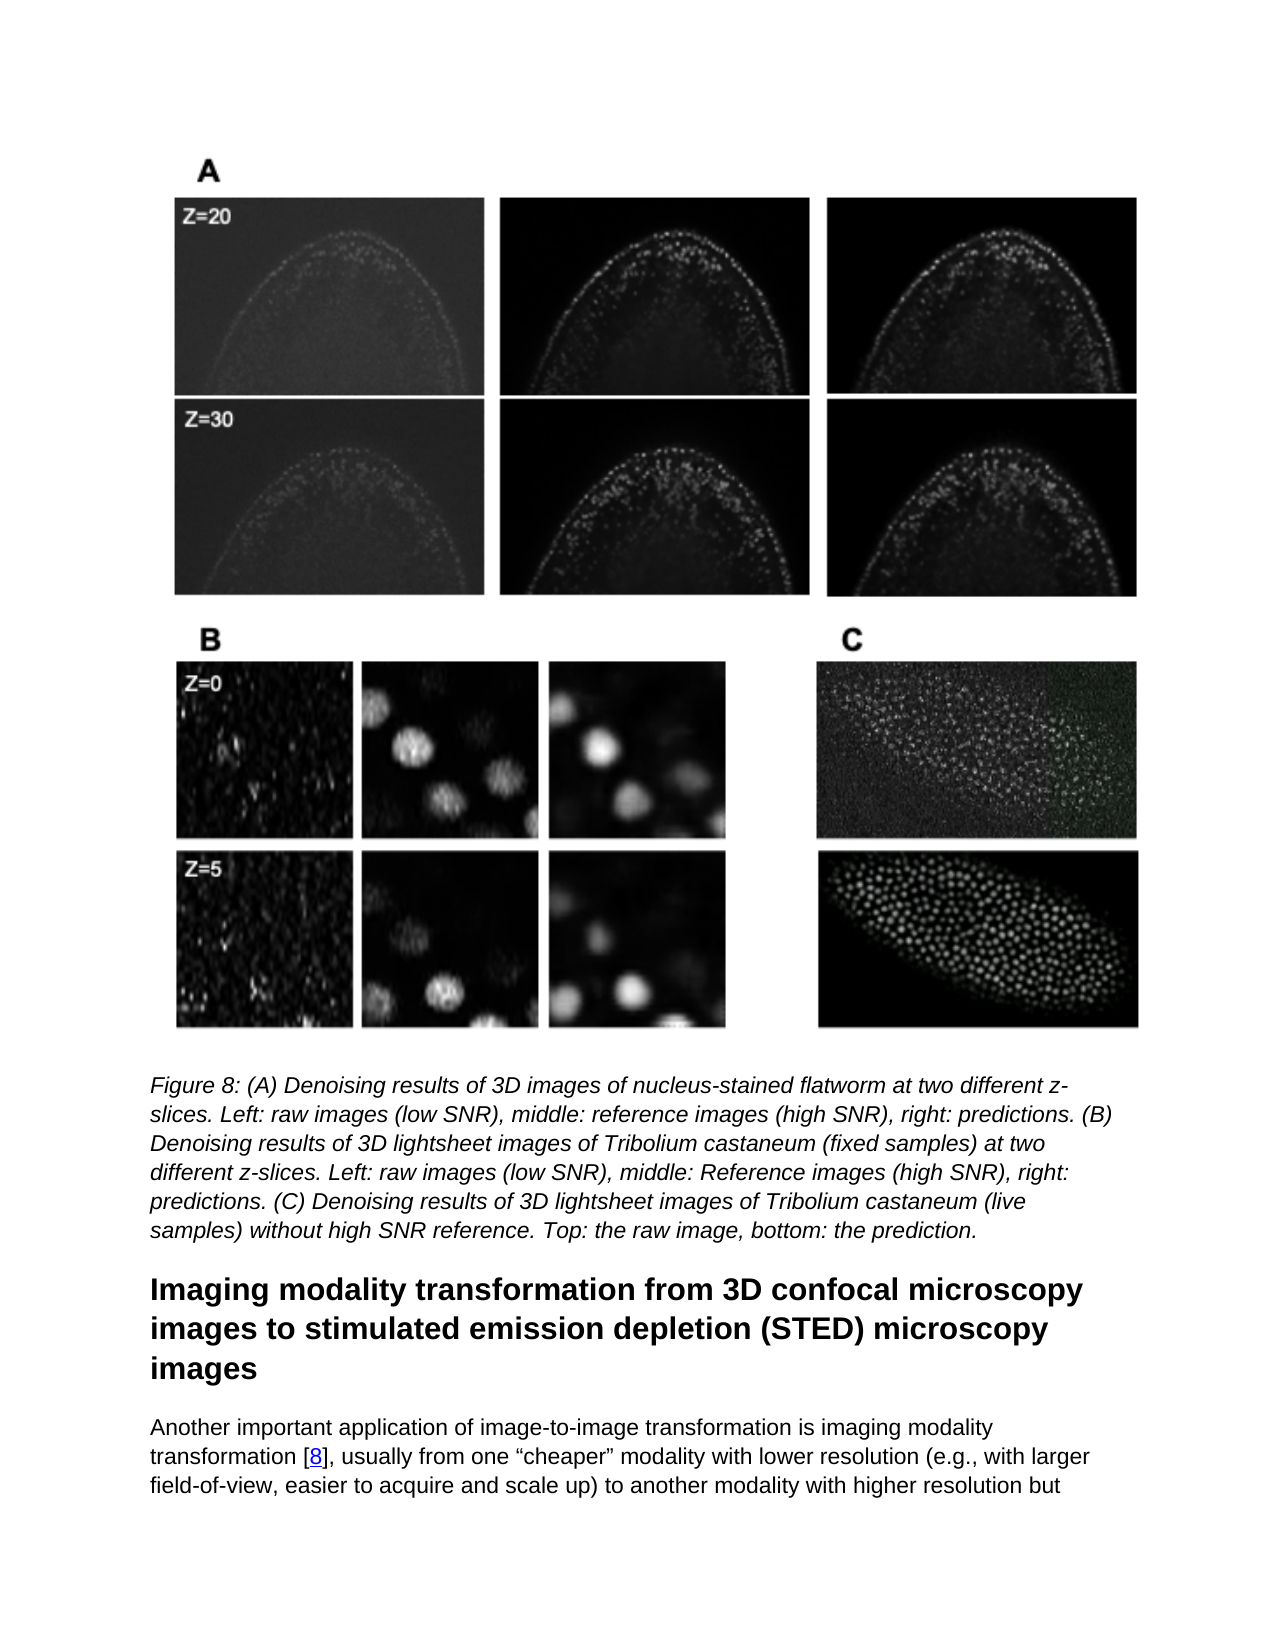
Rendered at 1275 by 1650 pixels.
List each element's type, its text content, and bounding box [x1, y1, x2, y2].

picture [168, 150, 1144, 1045]
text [150, 1414, 1125, 1499]
text Figure 8: (A) Denoising results of 3D images of nucleus-stained flatworm at two different z-slices. Left: raw images (low SNR), middle: reference images (high SNR), right: predictions. (B) Denoising results of 3D lightsheet images of Tribolium castaneum (fixed samples) at two different z-slices. Left: raw images (low SNR), middle: Reference images (high SNR), right: predictions. (C) Denoising results of 3D lightsheet images of Tribolium castaneum (live samples) without high SNR reference. Top: the raw image, bottom: the prediction. [150, 1072, 1125, 1243]
subtitle Imaging modality transformation from 3D confocal microscopy images to stimulated emission depletion (STED) microscopy images [150, 1271, 1125, 1386]
